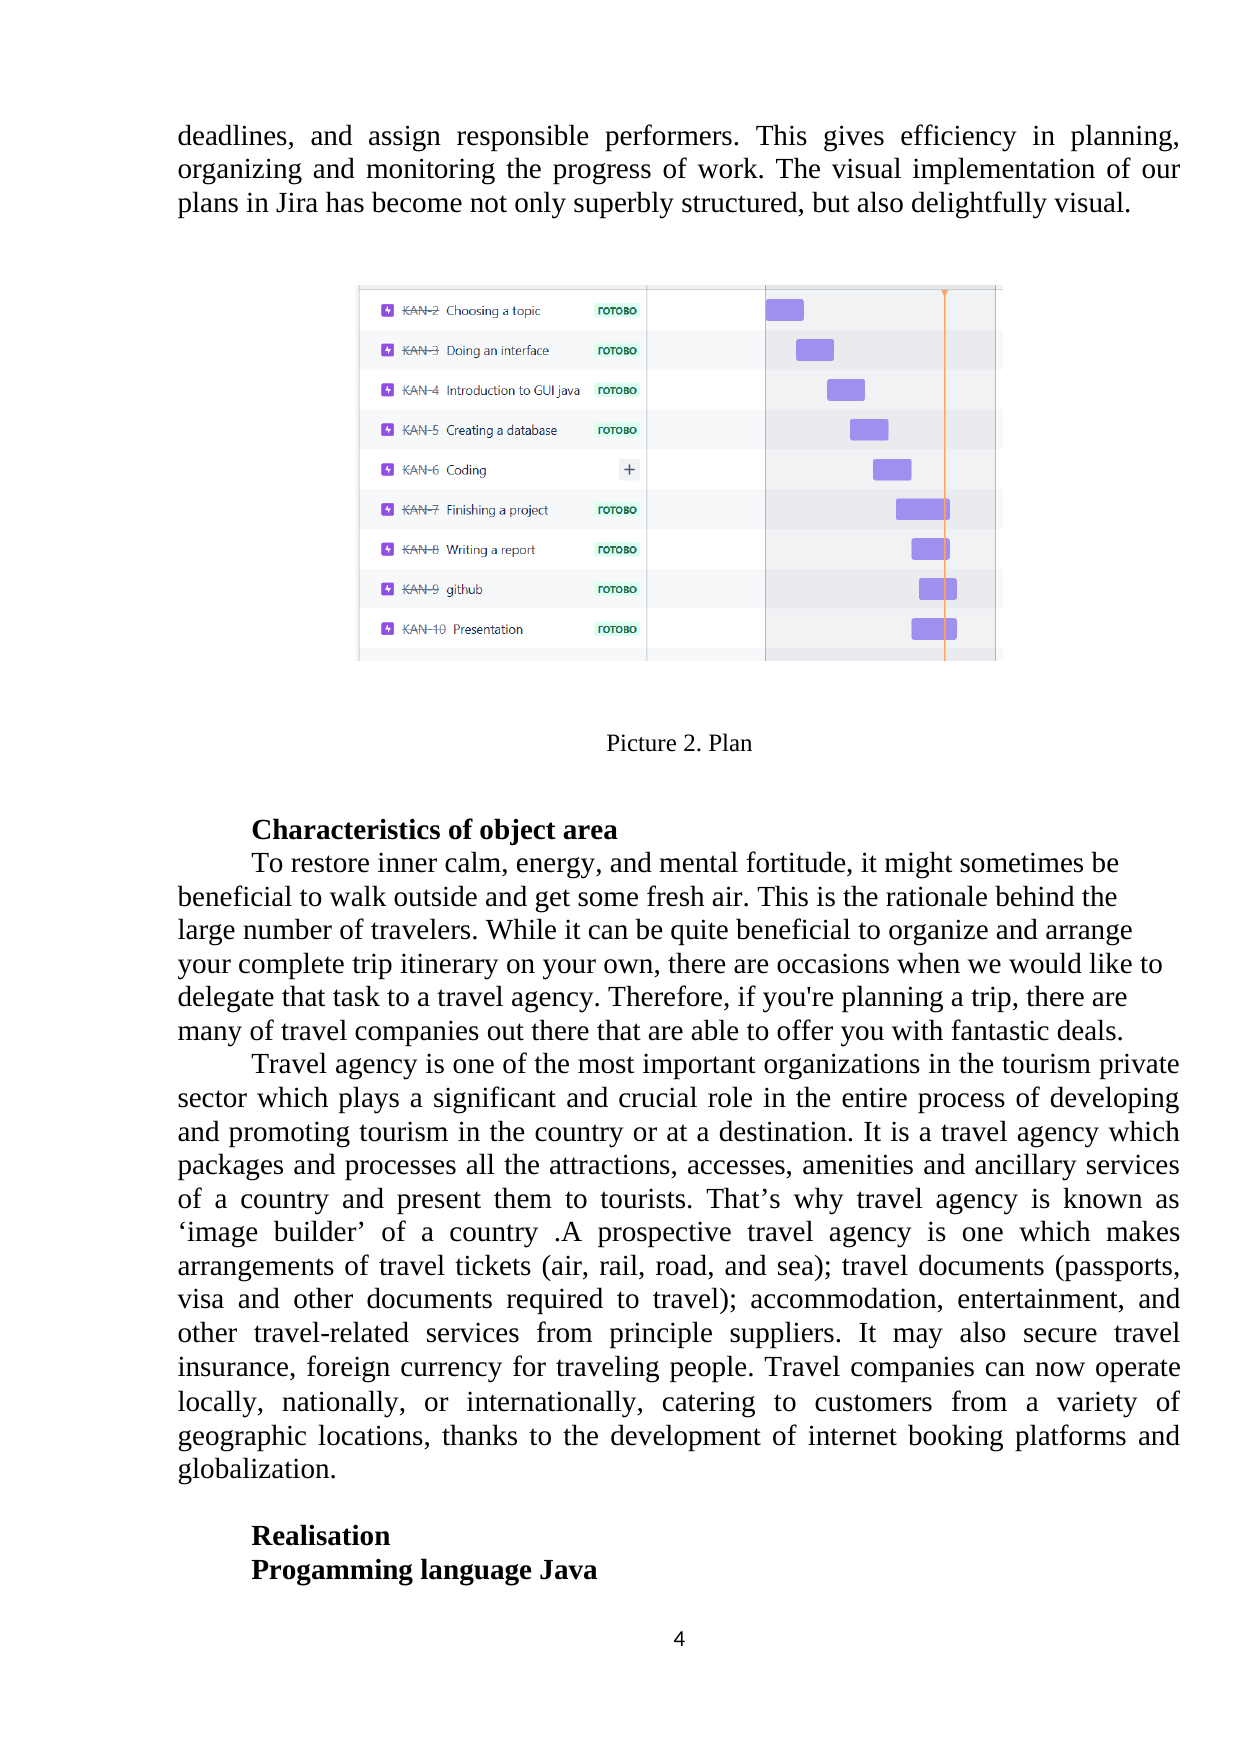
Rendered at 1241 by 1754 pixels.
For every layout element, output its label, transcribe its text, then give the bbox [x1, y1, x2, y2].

subtitle Characteristics of object area [251, 812, 1181, 845]
text To restore inner calm, energy, and mental fortitude, it might sometimes be beneficial to walk outside and get some fresh air. This is the rationale behind the large number of travelers. While it can be quite beneficial to organize and arrange your complete trip itinerary on your own, there are occasions when we would like to delegate that task to a travel agency. Therefore, if you're planning a trip, there are many of travel companies out there that are able to offer you with fantastic deals. [177, 845, 1181, 1047]
text Travel agency is one of the most important organizations in the tourism private sector which plays a significant and crucial role in the entire process of developing and promoting tourism in the country or at a destination. It is a travel agency which packages and processes all the attractions, accesses, amenities and ancillary services of a country and present them to tourists. That’s why travel agency is known as ‘image builder’ of a country .A prospective travel agency is one which makes arrangements of travel tickets (air, rail, road, and sea); travel documents (passports, visa and other documents required to travel); accommodation, entertainment, and other travel-related services from principle suppliers. It may also secure travel insurance, foreign currency for traveling people. Travel companies can now operate locally, nationally, or internationally, catering to customers from a variety of geographic locations, thanks to the development of internet booking platforms and globalization. [177, 1047, 1181, 1485]
text Picture 2. Plan [177, 728, 1181, 757]
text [177, 118, 1181, 219]
subtitle Progamming language Java [251, 1552, 1181, 1585]
picture [355, 285, 1004, 661]
subtitle Realisation [251, 1518, 1181, 1552]
